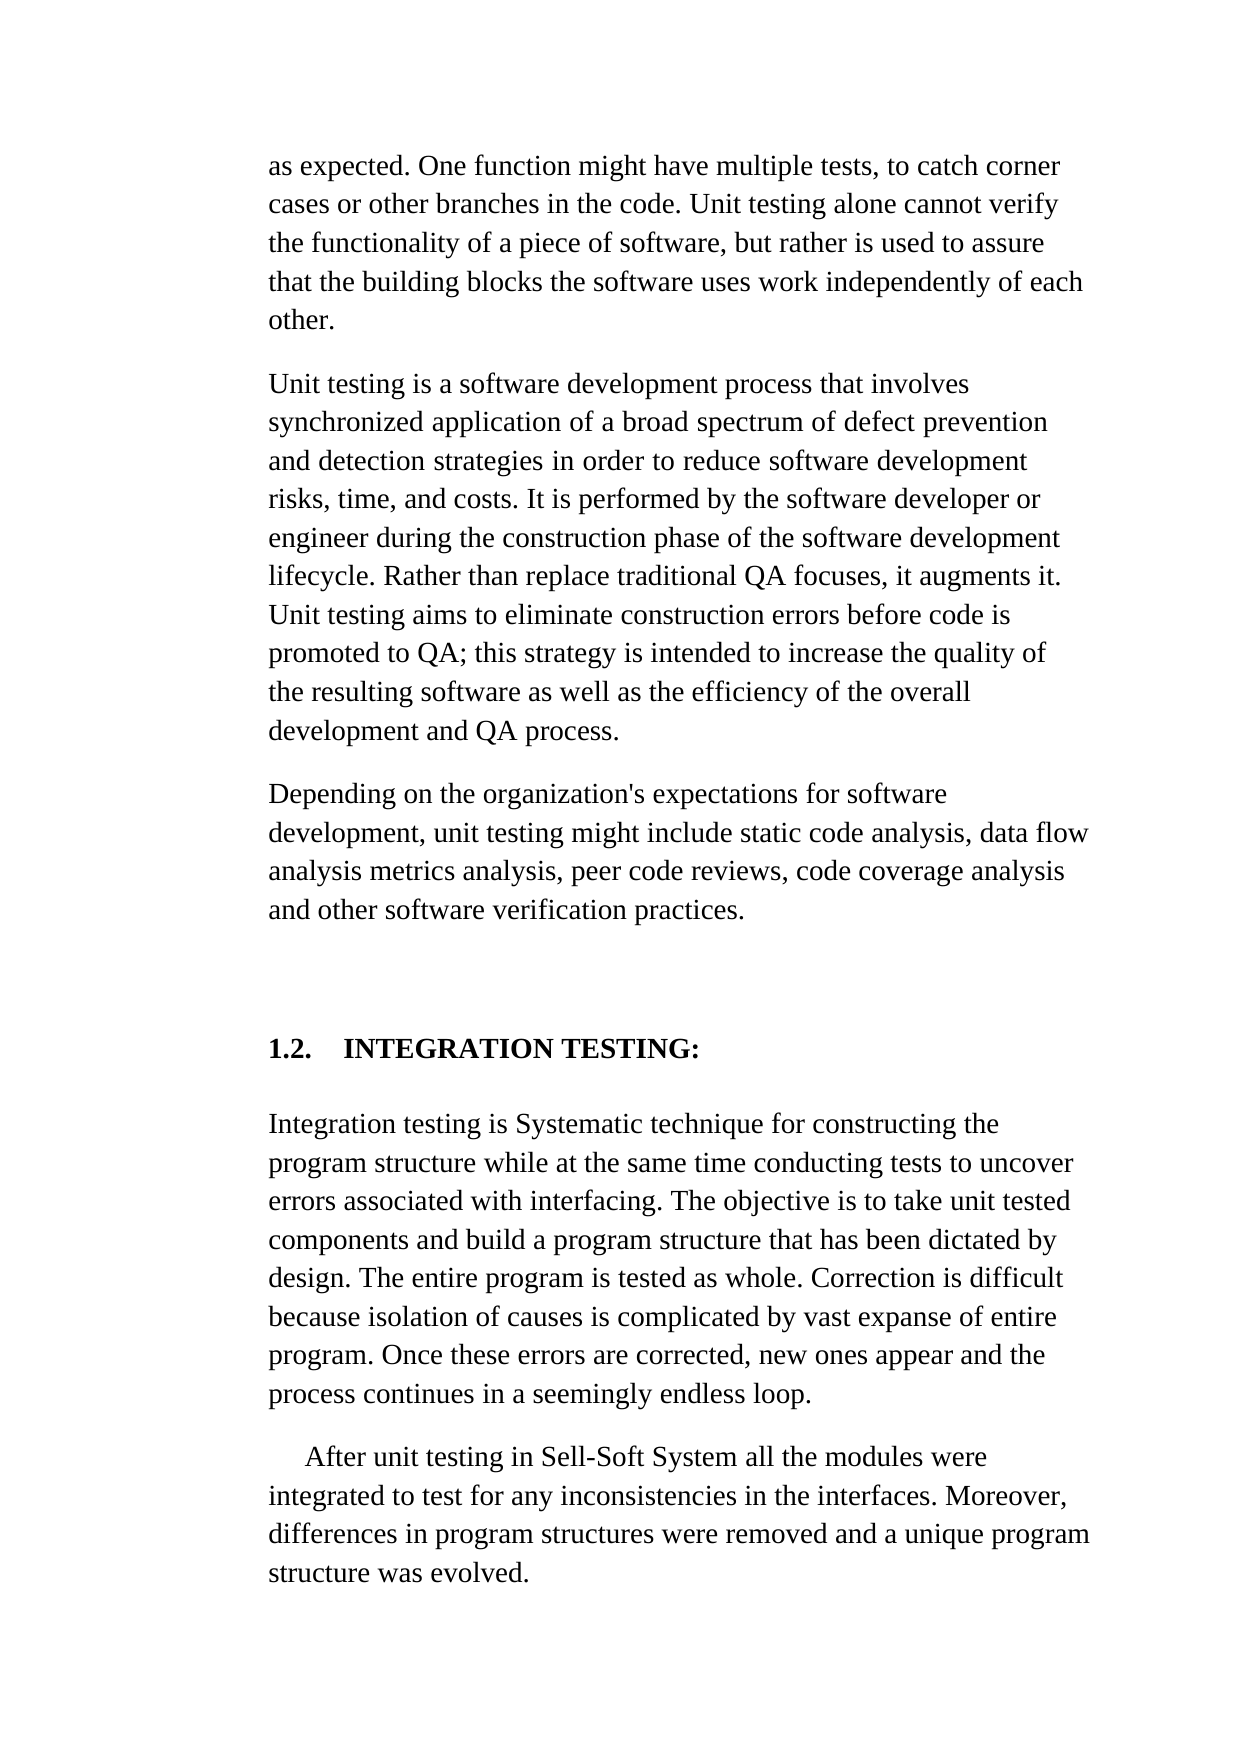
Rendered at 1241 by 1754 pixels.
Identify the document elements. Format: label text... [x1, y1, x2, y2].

text Depending on the organization's expectations for software development, unit testing might include static code analysis, data flow analysis metrics analysis, peer code reviews, code coverage analysis and other software verification practices. [268, 776, 1091, 925]
text Unit testing is a software development process that involves synchronized application of a broad spectrum of defect prevention and detection strategies in order to reduce software development risks, time, and costs. It is performed by the software developer or engineer during the construction phase of the software development lifecycle. Rather than replace traditional QA focuses, it augments it. Unit testing aims to eliminate construction errors before code is promoted to QA; this strategy is intended to increase the quality of the resulting software as well as the efficiency of the overall development and QA process. [268, 366, 1089, 746]
subtitle INTEGRATION TESTING: [268, 1031, 1221, 1065]
text After unit testing in Sell-Soft System all the modules were integrated to test for any inconsistencies in the interfaces. Moreover, differences in program structures were removed and a unique program structure was evolved. [268, 1439, 1092, 1589]
text Integration testing is Systematic technique for constructing the program structure while at the same time conducting tests to uncover errors associated with interfacing. The objective is to take unit tested components and build a program structure that has been dictated by design. The entire program is tested as whole. Correction is difficult because isolation of causes is complicated by vast expanse of entire program. Once these errors are corrected, new ones appear and the process continues in a seemingly endless loop. [268, 1106, 1086, 1409]
text as expected. One function might have multiple tests, to catch corner cases or other branches in the code. Unit testing alone cannot verify the functionality of a piece of software, but rather is used to assure that the building blocks the software uses work independently of each other. [268, 148, 1083, 336]
